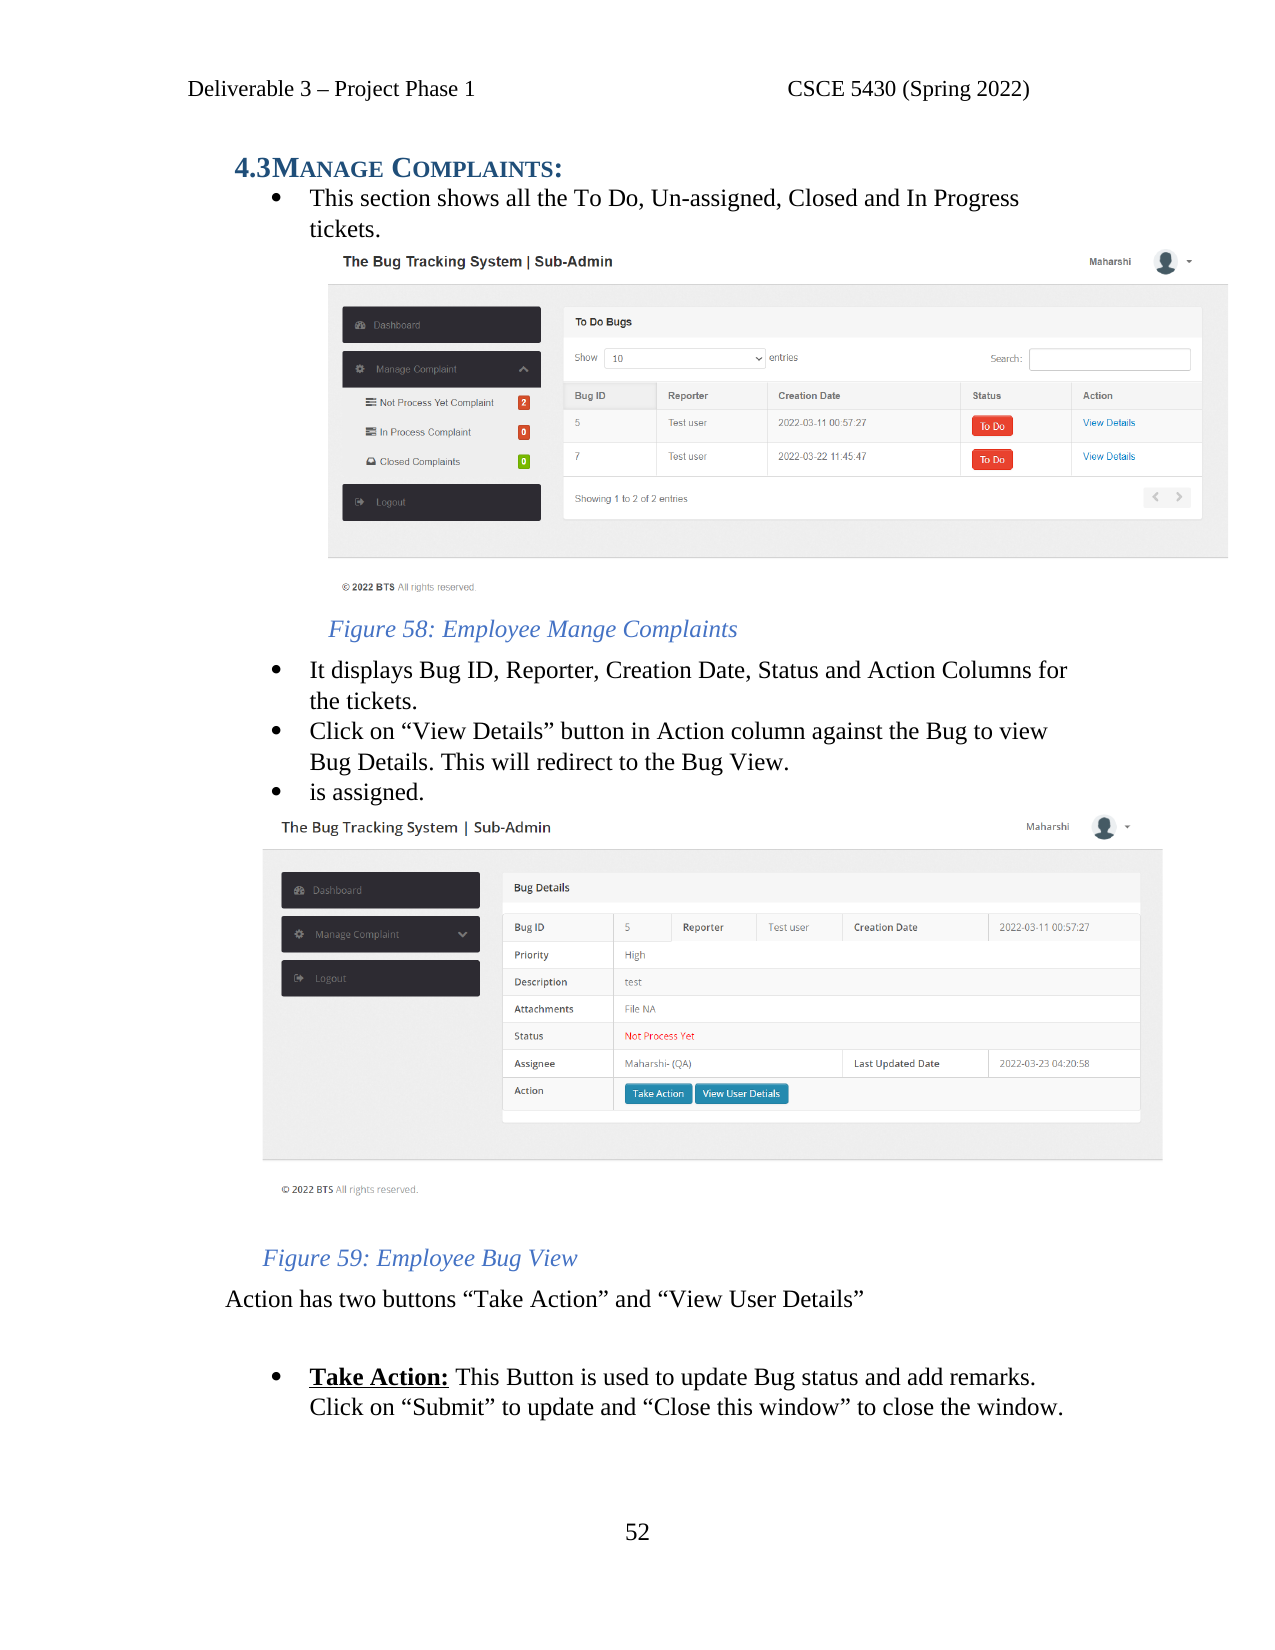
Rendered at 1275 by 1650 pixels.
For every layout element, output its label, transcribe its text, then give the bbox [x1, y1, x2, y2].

list is assigned. [272, 777, 1087, 806]
subtitle Manage Complaints: [234, 150, 1087, 183]
picture [262, 807, 1163, 1225]
text Figure 58: Employee Mange Complaints [253, 614, 1087, 643]
text Action has two buttons “Take Action” and “View User Details” [187, 1284, 1087, 1313]
text Figure 59: Employee Bug View [187, 1243, 1087, 1272]
list Click on “View Details” button in Action column against the Bug to view Bug Details. This will redirect to the Bug View. [272, 716, 1087, 776]
list This section shows all the To Do, Un-assigned, Closed and In Progress tickets. [272, 183, 1087, 243]
picture [328, 244, 1229, 596]
list Take Action: This Button is used to update Bug status and add remarks. Click on “Submit” to update and “Close this window” to close the window. [272, 1362, 1087, 1421]
list It displays Bug ID, Reporter, Creation Date, Status and Action Columns for the tickets. [272, 656, 1087, 715]
